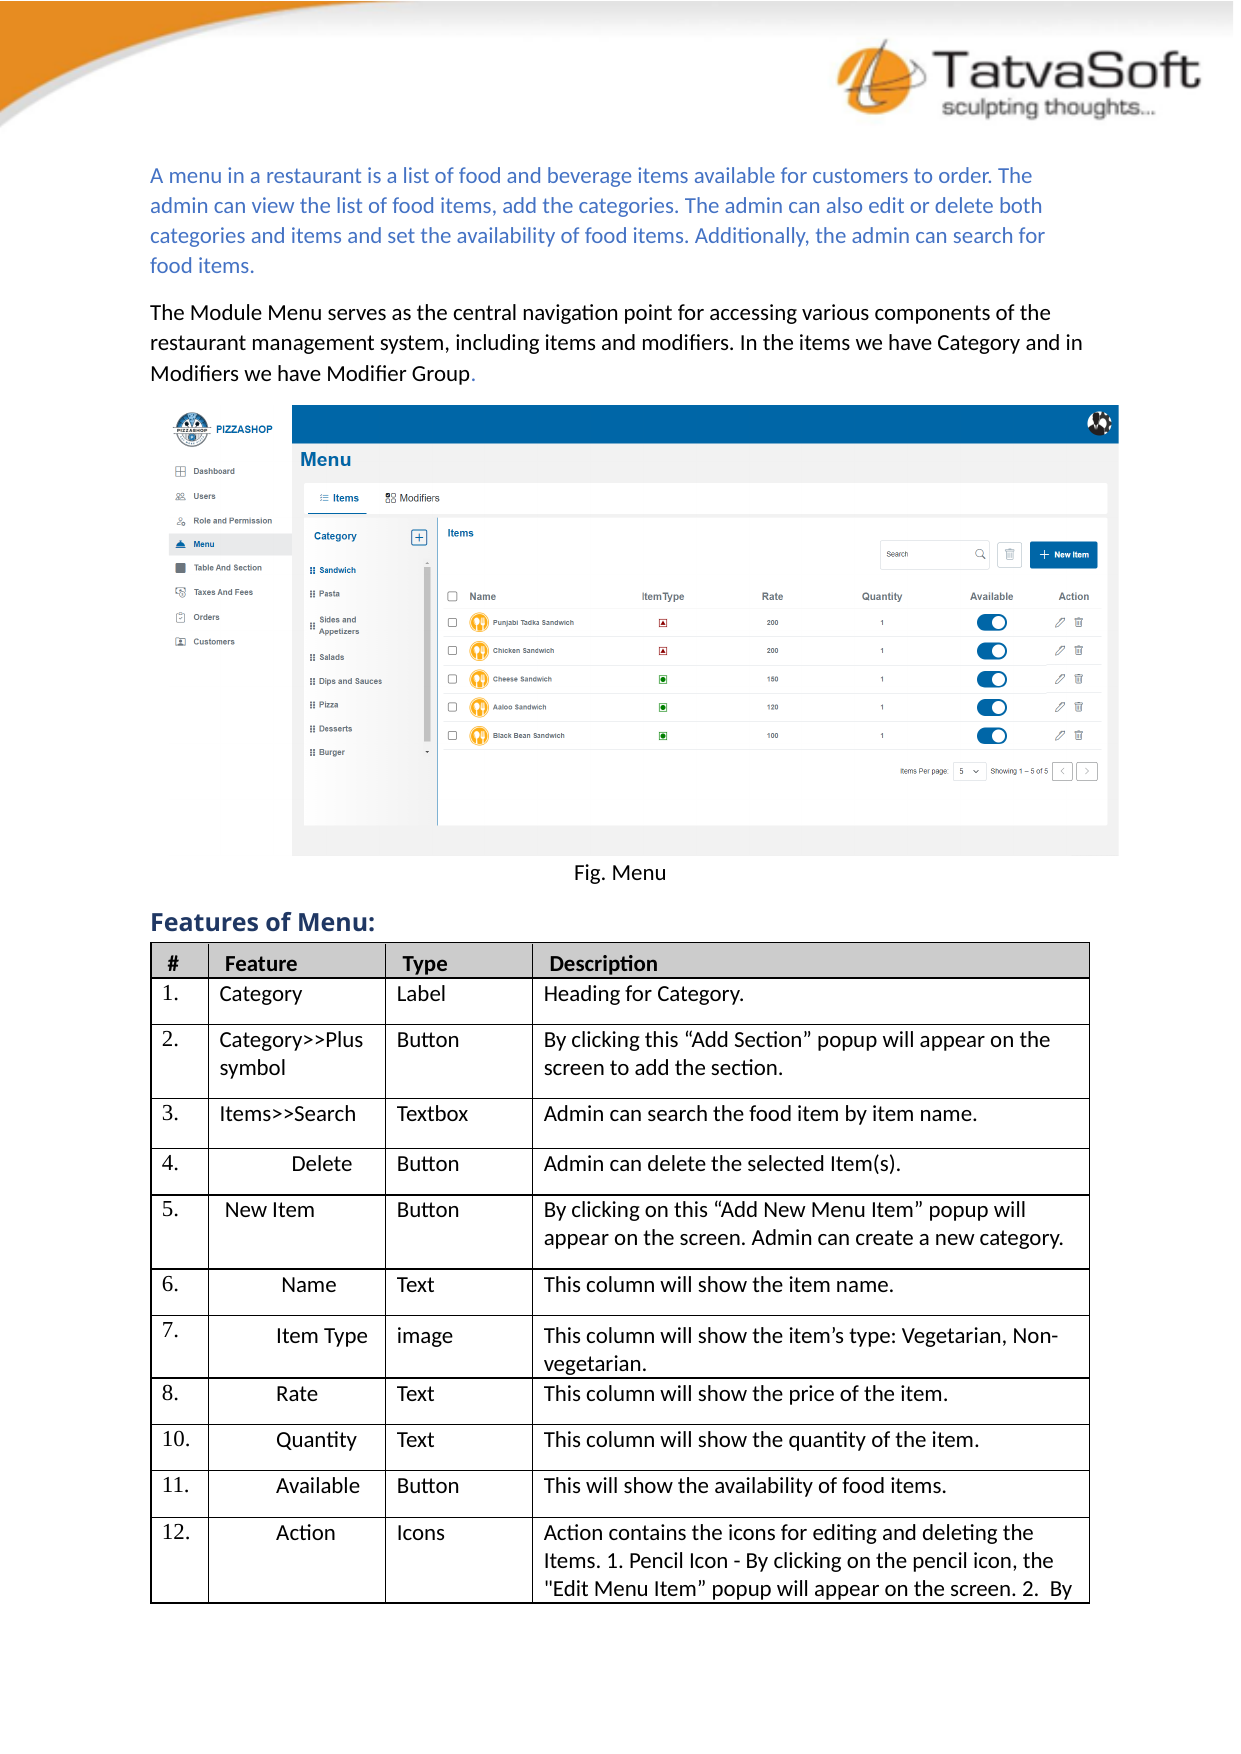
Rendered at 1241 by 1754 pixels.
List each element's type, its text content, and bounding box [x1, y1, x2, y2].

table_cell Action [209, 1518, 385, 1602]
text The Module Menu serves as the central navigation point for accessing various components of the restaurant management system, including items and modifiers. In the items we have Category and in Modifiers we have Modifier Group. [150, 298, 1090, 387]
table_cell 3. [152, 1099, 208, 1148]
table_cell Category [209, 979, 385, 1023]
table_cell Button [386, 1196, 532, 1268]
table_cell By clicking on this “Add New Menu Item” popup will appear on the screen. Admin can create a new category. [533, 1196, 1089, 1268]
table_cell Text [386, 1425, 532, 1470]
table_cell 10. [152, 1425, 208, 1470]
table_cell This column will show the price of the item. [533, 1379, 1089, 1423]
table_cell Text [386, 1270, 532, 1314]
table_cell Label [386, 979, 532, 1023]
table_header # [152, 943, 208, 977]
table_cell 6. [152, 1270, 208, 1314]
table_cell 7. [152, 1316, 208, 1377]
table_cell Item Type [209, 1316, 385, 1377]
table_cell Available [209, 1471, 385, 1517]
text Fig. Menu [150, 406, 1090, 886]
table_header Description [533, 943, 1089, 977]
table_cell 8. [152, 1379, 208, 1423]
table_cell Text [386, 1379, 532, 1423]
subtitle Features of Menu: [150, 905, 1090, 939]
table_cell Rate [209, 1379, 385, 1423]
table_cell Button [386, 1149, 532, 1194]
table_cell Admin can search the food item by item name. [533, 1099, 1089, 1148]
table_cell This column will show the item name. [533, 1270, 1089, 1314]
table_cell Category>>Plus symbol [209, 1025, 385, 1098]
table_cell This column will show the quantity of the item. [533, 1425, 1089, 1470]
table_cell 5. [152, 1196, 208, 1268]
table_cell This column will show the item’s type: Vegetarian, Non-vegetarian. [533, 1316, 1089, 1377]
table_cell Quantity [209, 1425, 385, 1470]
table_cell Admin can delete the selected Item(s). [533, 1149, 1089, 1194]
table_cell Button [386, 1471, 532, 1517]
table_cell Items>>Search [209, 1099, 385, 1148]
table_cell Name [209, 1270, 385, 1314]
table_cell Button [386, 1025, 532, 1098]
table_header Type [386, 943, 532, 977]
table_cell By clicking this “Add Section” popup will appear on the screen to add the section. [533, 1025, 1089, 1098]
table_cell Delete [209, 1149, 385, 1194]
table_cell New Item [209, 1196, 385, 1268]
table_cell 2. [152, 1025, 208, 1098]
table_cell 4. [152, 1149, 208, 1194]
table_cell Heading for Category. [533, 979, 1089, 1023]
table_cell image [386, 1316, 532, 1377]
table_cell Icons [386, 1518, 532, 1602]
table_cell 11. [152, 1471, 208, 1517]
table_cell This will show the availability of food items. [533, 1471, 1089, 1517]
table_cell Textbox [386, 1099, 532, 1148]
text A menu in a restaurant is a list of food and beverage items available for customers to order. The admin can view the list of food items, add the categories. The admin can also edit or delete both categories and items and set the availability of food items. Additionally, the admin can search for food items. [150, 106, 1090, 279]
table_header Feature [209, 943, 385, 977]
picture [0, 1, 1234, 159]
table_cell 12. [152, 1518, 208, 1602]
table_cell 1. [152, 979, 208, 1023]
